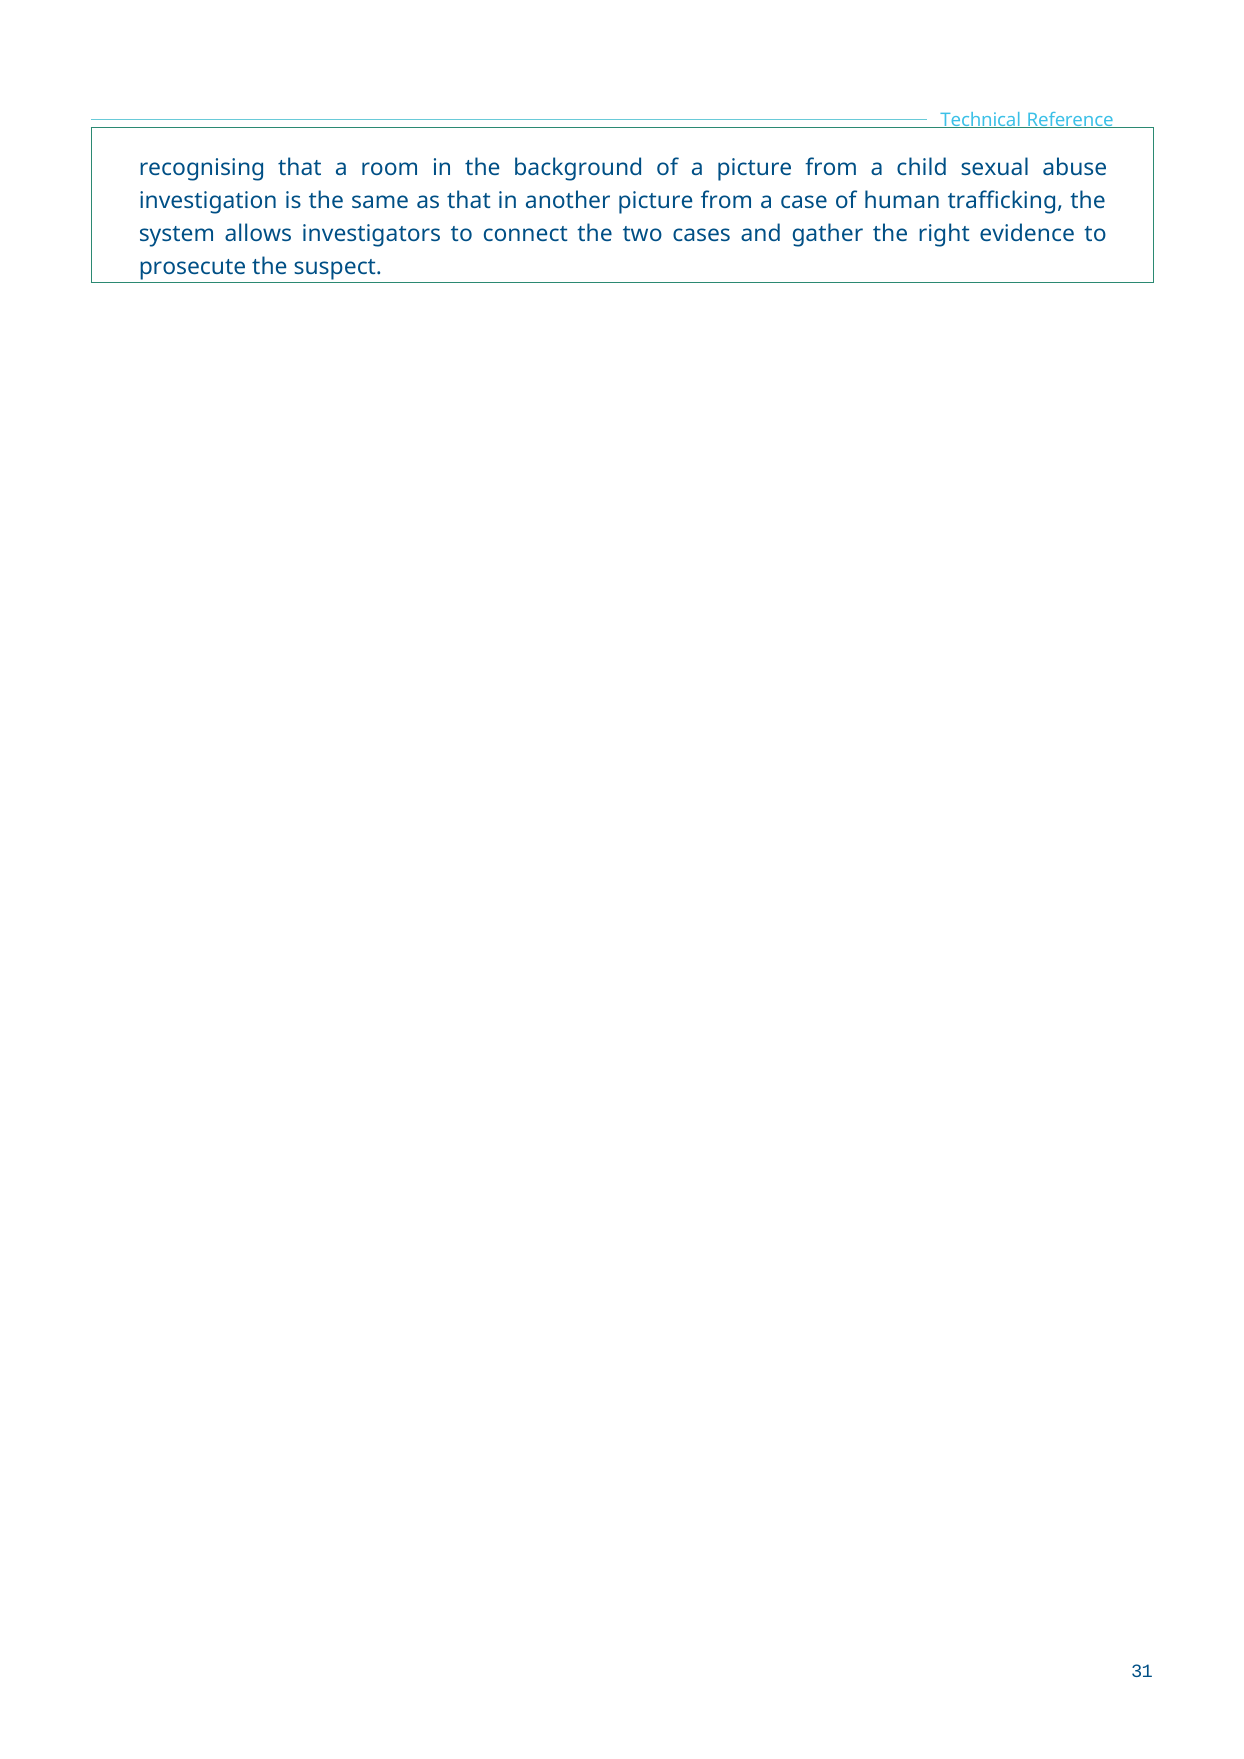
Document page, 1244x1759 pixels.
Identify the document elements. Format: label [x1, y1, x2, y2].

table_cell [92, 128, 1153, 282]
